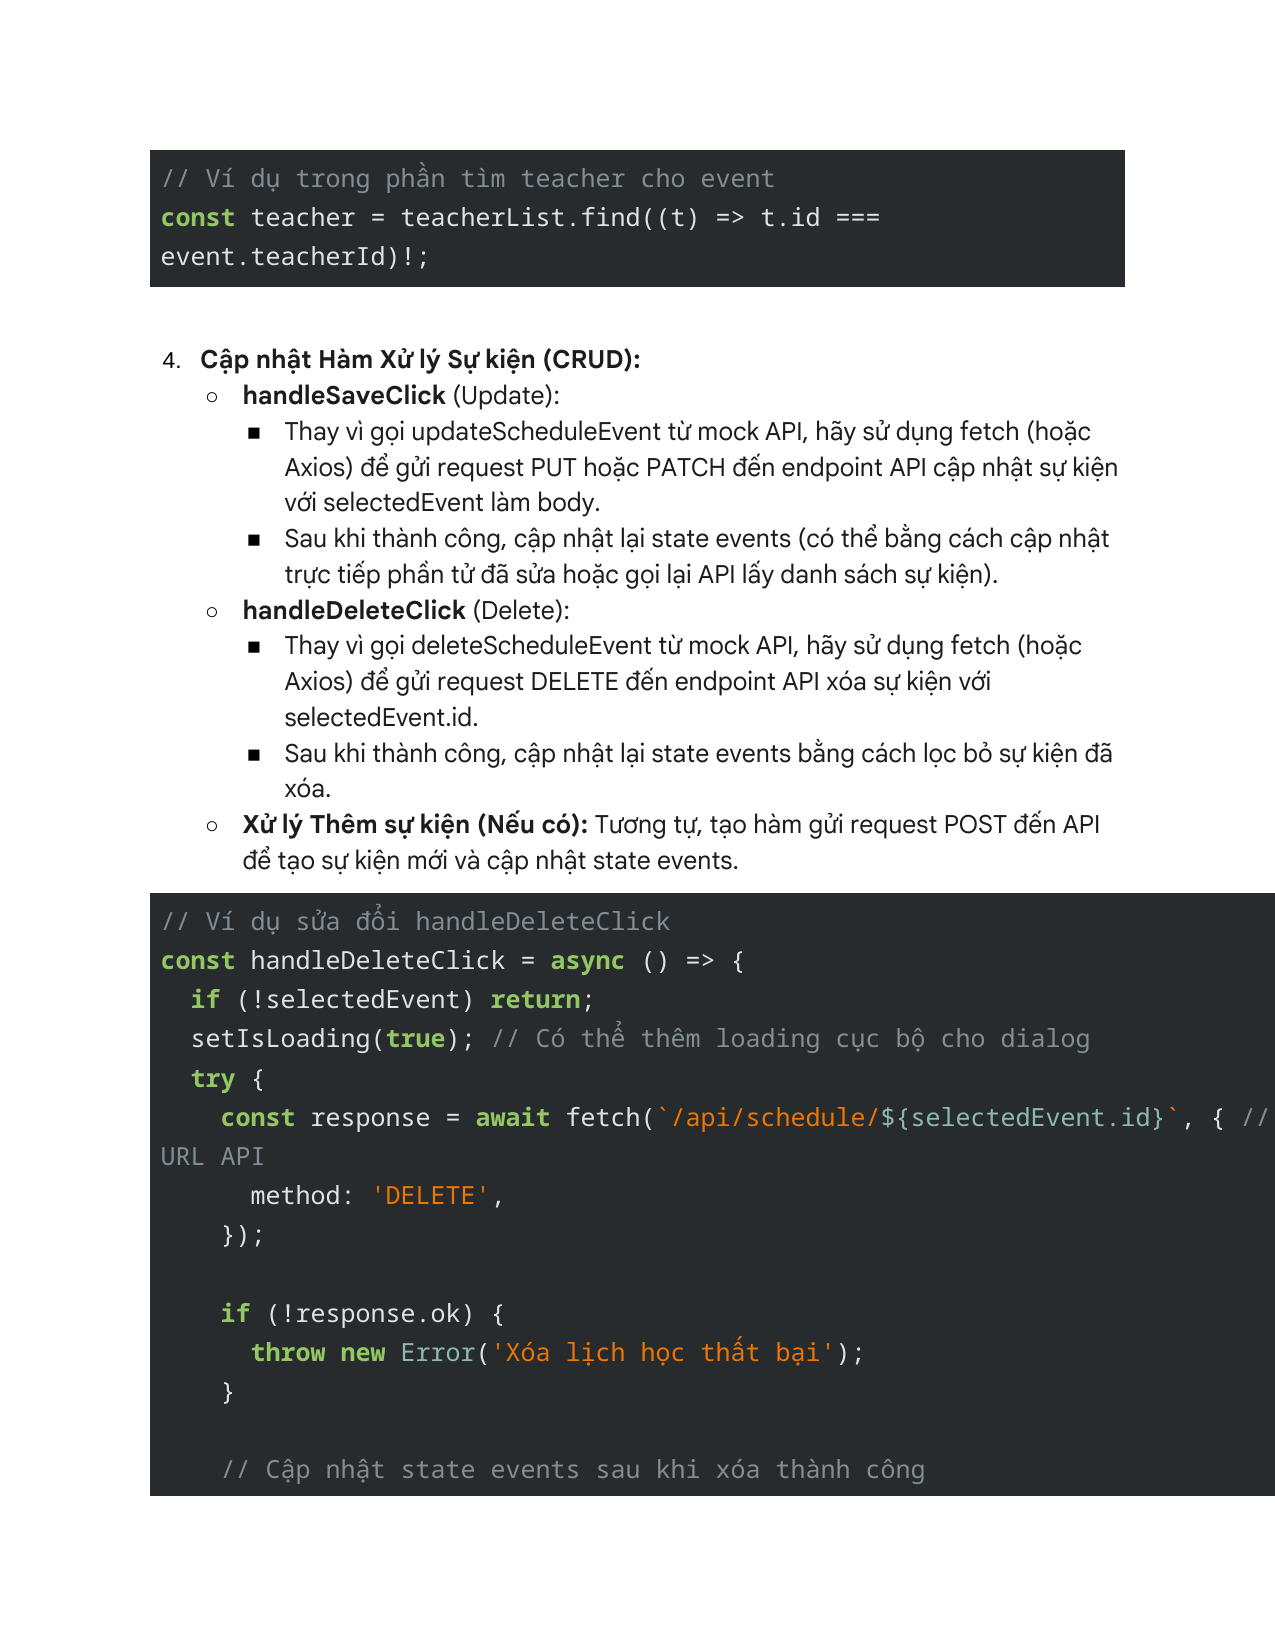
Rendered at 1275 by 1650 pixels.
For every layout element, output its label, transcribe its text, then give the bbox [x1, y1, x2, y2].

list Thay vì gọi updateScheduleEvent từ mock API, hãy sử dụng fetch (hoặc Axios) để gửi request PUT hoặc PATCH đến endpoint API cập nhật sự kiện với selectedEvent làm body. [247, 416, 1125, 519]
list Sau khi thành công, cập nhật lại state events (có thể bằng cách cập nhật trực tiếp phần tử đã sửa hoặc gọi lại API lấy danh sách sự kiện). [247, 523, 1125, 591]
list Thay vì gọi deleteScheduleEvent từ mock API, hãy sử dụng fetch (hoặc Axios) để gửi request DELETE đến endpoint API xóa sự kiện với selectedEvent.id. [247, 631, 1125, 733]
list Xử lý Thêm sự kiện (Nếu có): Tương tự, tạo hàm gửi request POST đến API để tạo sự kiện mới và cập nhật state events. [205, 809, 1125, 876]
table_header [150, 893, 1275, 1496]
list handleDeleteClick (Delete): [205, 595, 1125, 626]
list Sau khi thành công, cập nhật lại state events bằng cách lọc bỏ sự kiện đã xóa. [247, 738, 1125, 805]
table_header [150, 150, 1125, 287]
list Cập nhật Hàm Xử lý Sự kiện (CRUD): [162, 345, 1125, 376]
list handleSaveClick (Update): [205, 381, 1125, 412]
